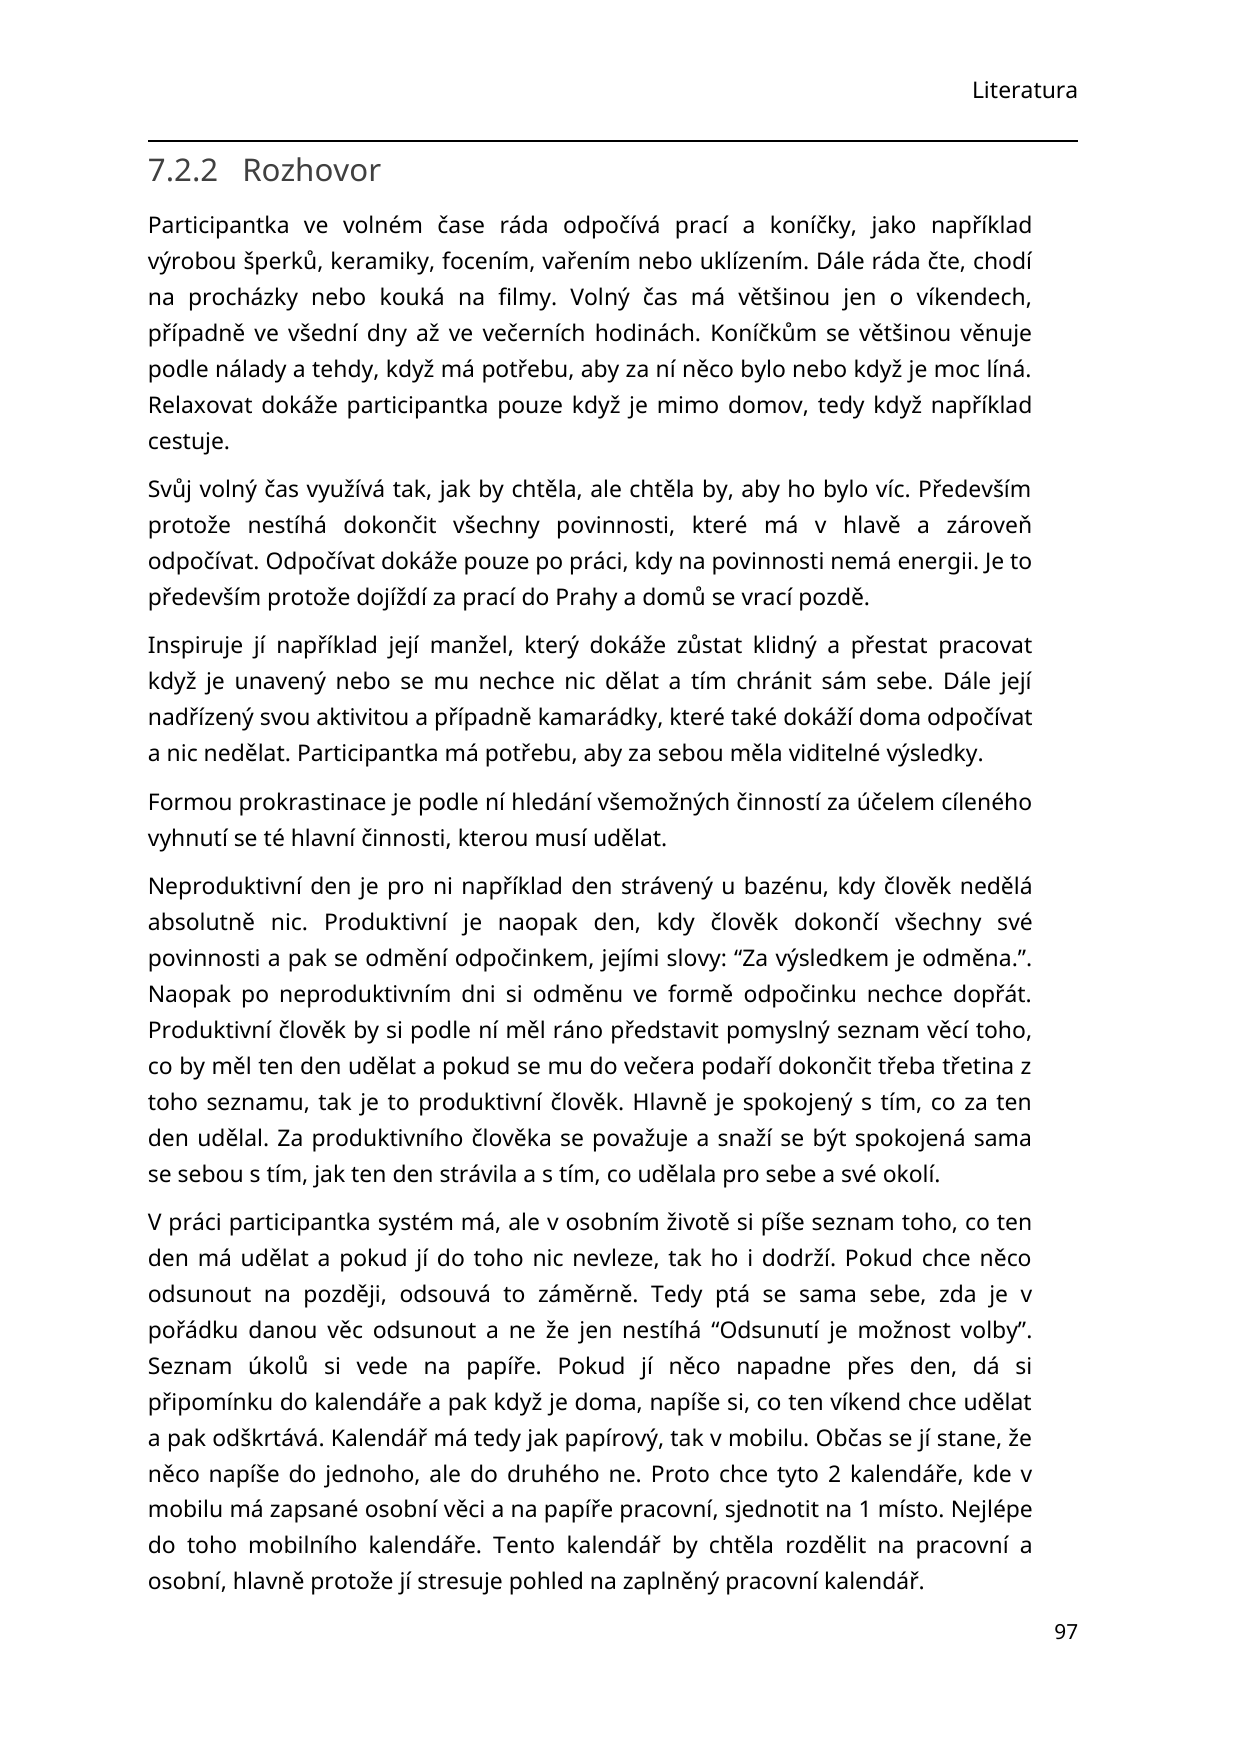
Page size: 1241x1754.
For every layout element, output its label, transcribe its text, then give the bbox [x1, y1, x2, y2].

text Participantka ve volném čase ráda odpočívá prací a koníčky, jako například výrobou šperků, keramiky, focením, vařením nebo uklízením. Dále ráda čte, chodí na procházky nebo kouká na filmy. Volný čas má většinou jen o víkendech, případně ve všední dny až ve večerních hodinách. Koníčkům se většinou věnuje podle nálady a tehdy, když má potřebu, aby za ní něco bylo nebo když je moc líná. Relaxovat dokáže participantka pouze když je mimo domov, tedy když například cestuje. [148, 209, 1033, 456]
text Inspiruje jí například její manžel, který dokáže zůstat klidný a přestat pracovat když je unavený nebo se mu nechce nic dělat a tím chránit sám sebe. Dále její nadřízený svou aktivitou a případně kamarádky, které také dokáží doma odpočívat a nic nedělat. Participantka má potřebu, aby za sebou měla viditelné výsledky. [148, 629, 1033, 768]
text Formou prokrastinace je podle ní hledání všemožných činností za účelem cíleného vyhnutí se té hlavní činnosti, kterou musí udělat. [148, 786, 1033, 853]
text Svůj volný čas využívá tak, jak by chtěla, ale chtěla by, aby ho bylo víc. Především protože nestíhá dokončit všechny povinnosti, které má v hlavě a zároveň odpočívat. Odpočívat dokáže pouze po práci, kdy na povinnosti nemá energii. Je to především protože dojíždí za prací do Prahy a domů se vrací pozdě. [148, 473, 1033, 612]
subtitle Rozhovor [148, 148, 1033, 190]
text Neproduktivní den je pro ni například den strávený u bazénu, kdy člověk nedělá absolutně nic. Produktivní je naopak den, kdy člověk dokončí všechny své povinnosti a pak se odmění odpočinkem, jejími slovy: “Za výsledkem je odměna.”. Naopak po neproduktivním dni si odměnu ve formě odpočinku nechce dopřát. Produktivní člověk by si podle ní měl ráno představit pomyslný seznam věcí toho, co by měl ten den udělat a pokud se mu do večera podaří dokončit třeba třetina z toho seznamu, tak je to produktivní člověk. Hlavně je spokojený s tím, co za ten den udělal. Za produktivního člověka se považuje a snaží se být spokojená sama se sebou s tím, jak ten den strávila a s tím, co udělala pro sebe a své okolí. [148, 870, 1033, 1189]
text V práci participantka systém má, ale v osobním životě si píše seznam toho, co ten den má udělat a pokud jí do toho nic nevleze, tak ho i dodrží. Pokud chce něco odsunout na později, odsouvá to záměrně. Tedy ptá se sama sebe, zda je v pořádku danou věc odsunout a ne že jen nestíhá “Odsunutí je možnost volby”. Seznam úkolů si vede na papíře. Pokud jí něco napadne přes den, dá si připomínku do kalendáře a pak když je doma, napíše si, co ten víkend chce udělat a pak odškrtává. Kalendář má tedy jak papírový, tak v mobilu. Občas se jí stane, že něco napíše do jednoho, ale do druhého ne. Proto chce tyto 2 kalendáře, kde v mobilu má zapsané osobní věci a na papíře pracovní, sjednotit na 1 místo. Nejlépe do toho mobilního kalendáře. Tento kalendář by chtěla rozdělit na pracovní a osobní, hlavně protože jí stresuje pohled na zaplněný pracovní kalendář. [148, 1206, 1033, 1597]
